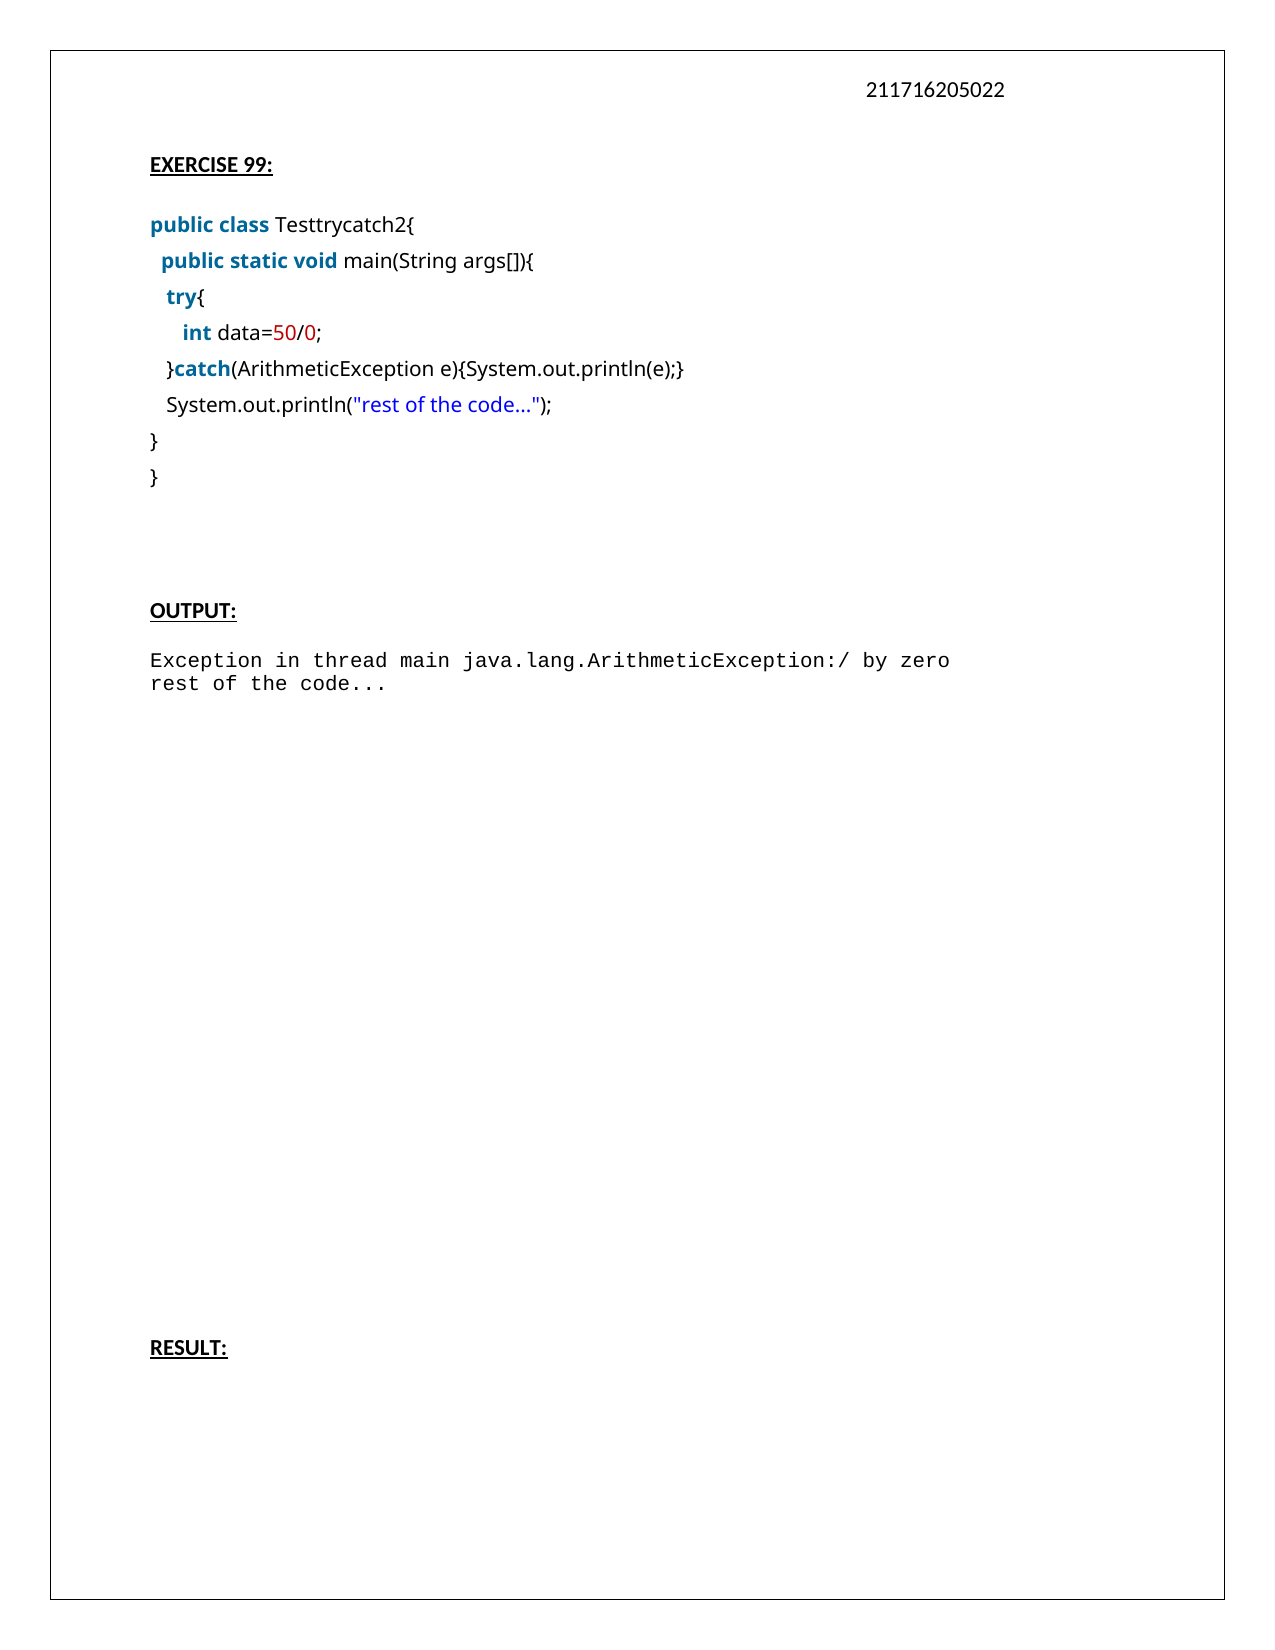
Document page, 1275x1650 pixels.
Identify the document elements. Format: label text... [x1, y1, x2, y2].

text rest of the code... [150, 673, 1125, 697]
text Exception in thread main java.lang.ArithmeticException:/ by zero [150, 649, 1125, 673]
text }catch(ArithmeticException e){System.out.println(e);} [150, 347, 1125, 383]
text } [150, 454, 1125, 491]
text int data=50/0; [150, 311, 1125, 347]
text EXERCISE 99: [150, 150, 1125, 178]
text } [150, 419, 1125, 454]
text System.out.println("rest of the code..."); [150, 383, 1125, 419]
text public static void main(String args[]){ [150, 239, 1125, 275]
text RESULT: [150, 1333, 1125, 1361]
text public class Testtrycatch2{ [150, 203, 1125, 239]
text OUTPUT: [150, 597, 1125, 624]
text try{ [150, 275, 1125, 311]
